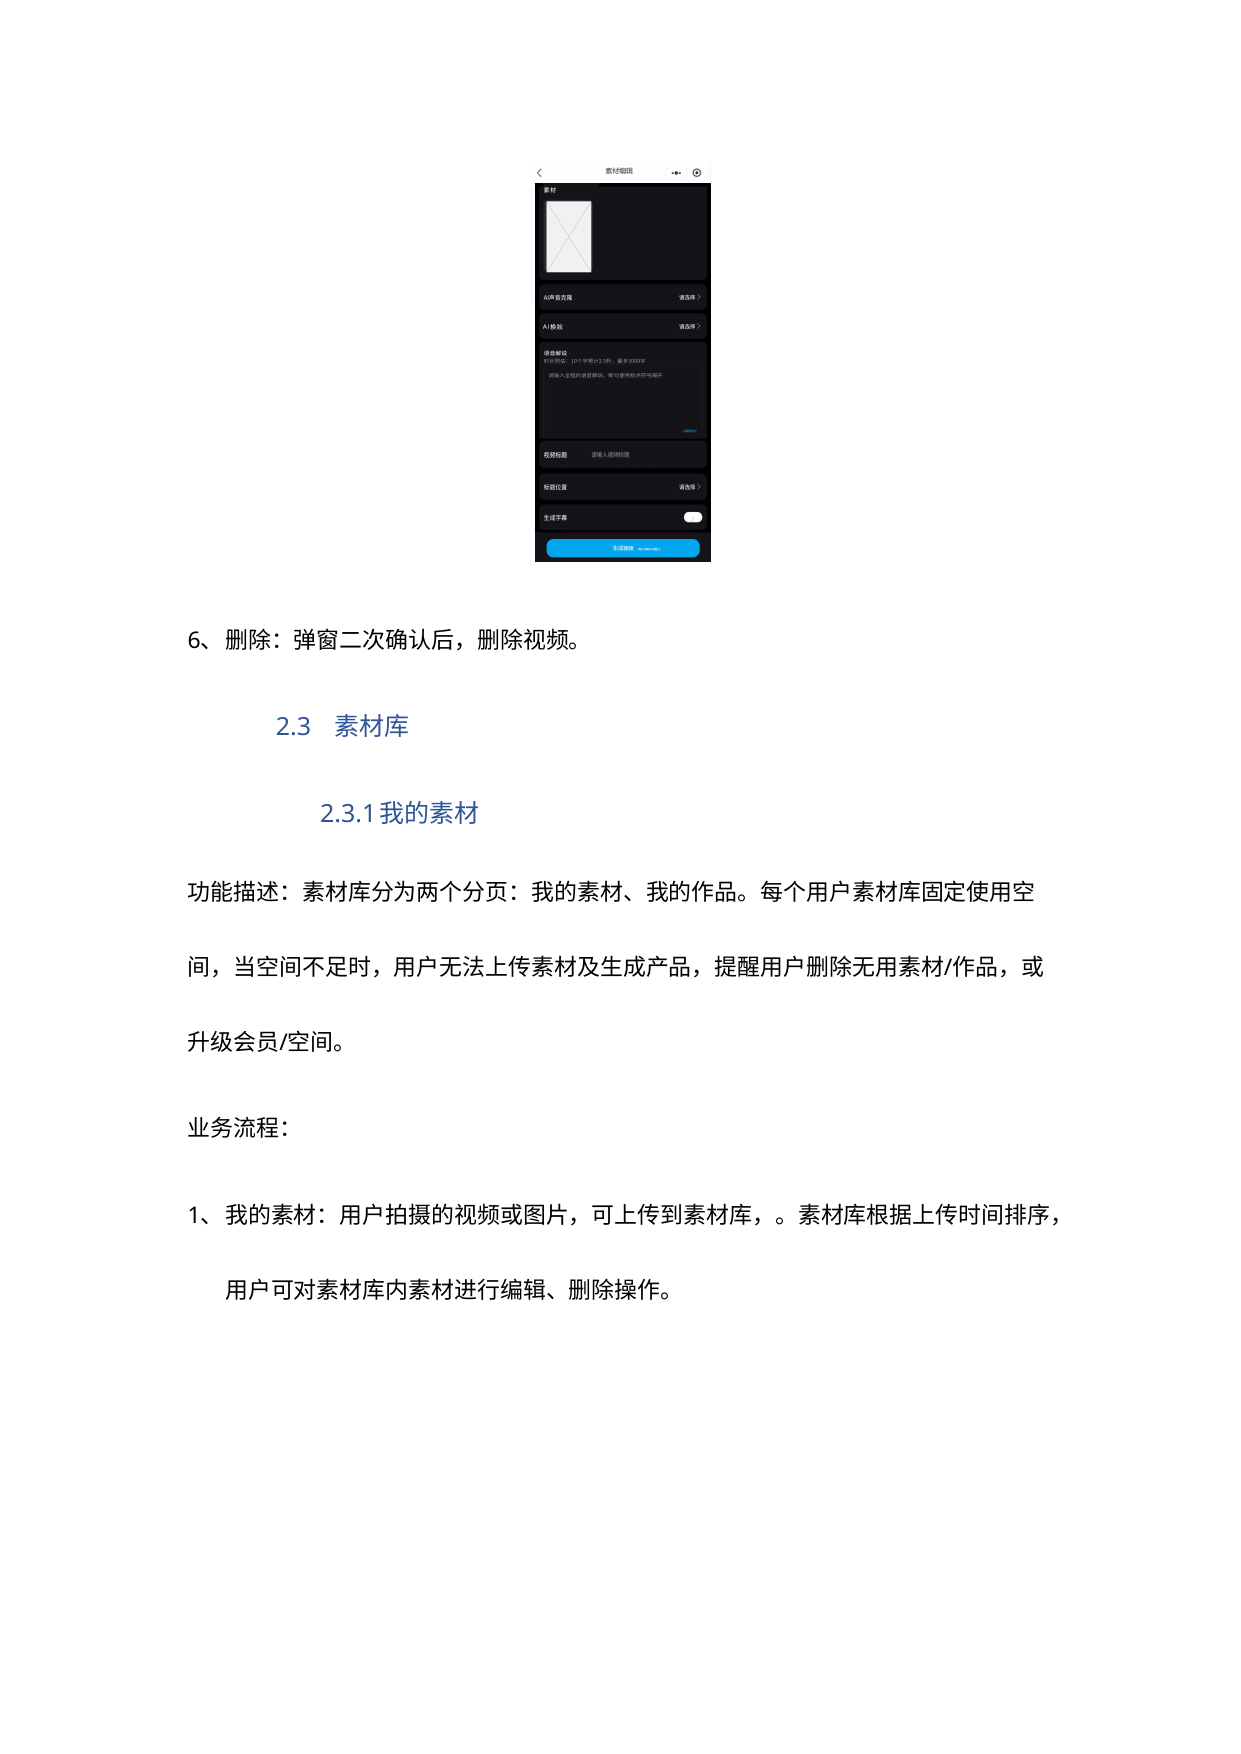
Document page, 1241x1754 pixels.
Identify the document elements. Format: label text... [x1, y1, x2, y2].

list 删除：弹窗二次确认后，删除视频。 [187, 606, 1053, 671]
subtitle 我的素材 [320, 779, 1053, 844]
subtitle 素材库 [276, 692, 1053, 757]
text 业务流程： [187, 1094, 1053, 1159]
picture [529, 162, 711, 562]
text 功能描述：素材库分为两个分页：我的素材、我的作品。每个用户素材库固定使用空间，当空间不足时，用户无法上传素材及生成产品，提醒用户删除无用素材/作品，或升级会员/空间。 [187, 858, 1053, 1073]
list 我的素材：用户拍摄的视频或图片，可上传到素材库，。素材库根据上传时间排序，用户可对素材库内素材进行编辑、删除操作。 [187, 1181, 1053, 1321]
